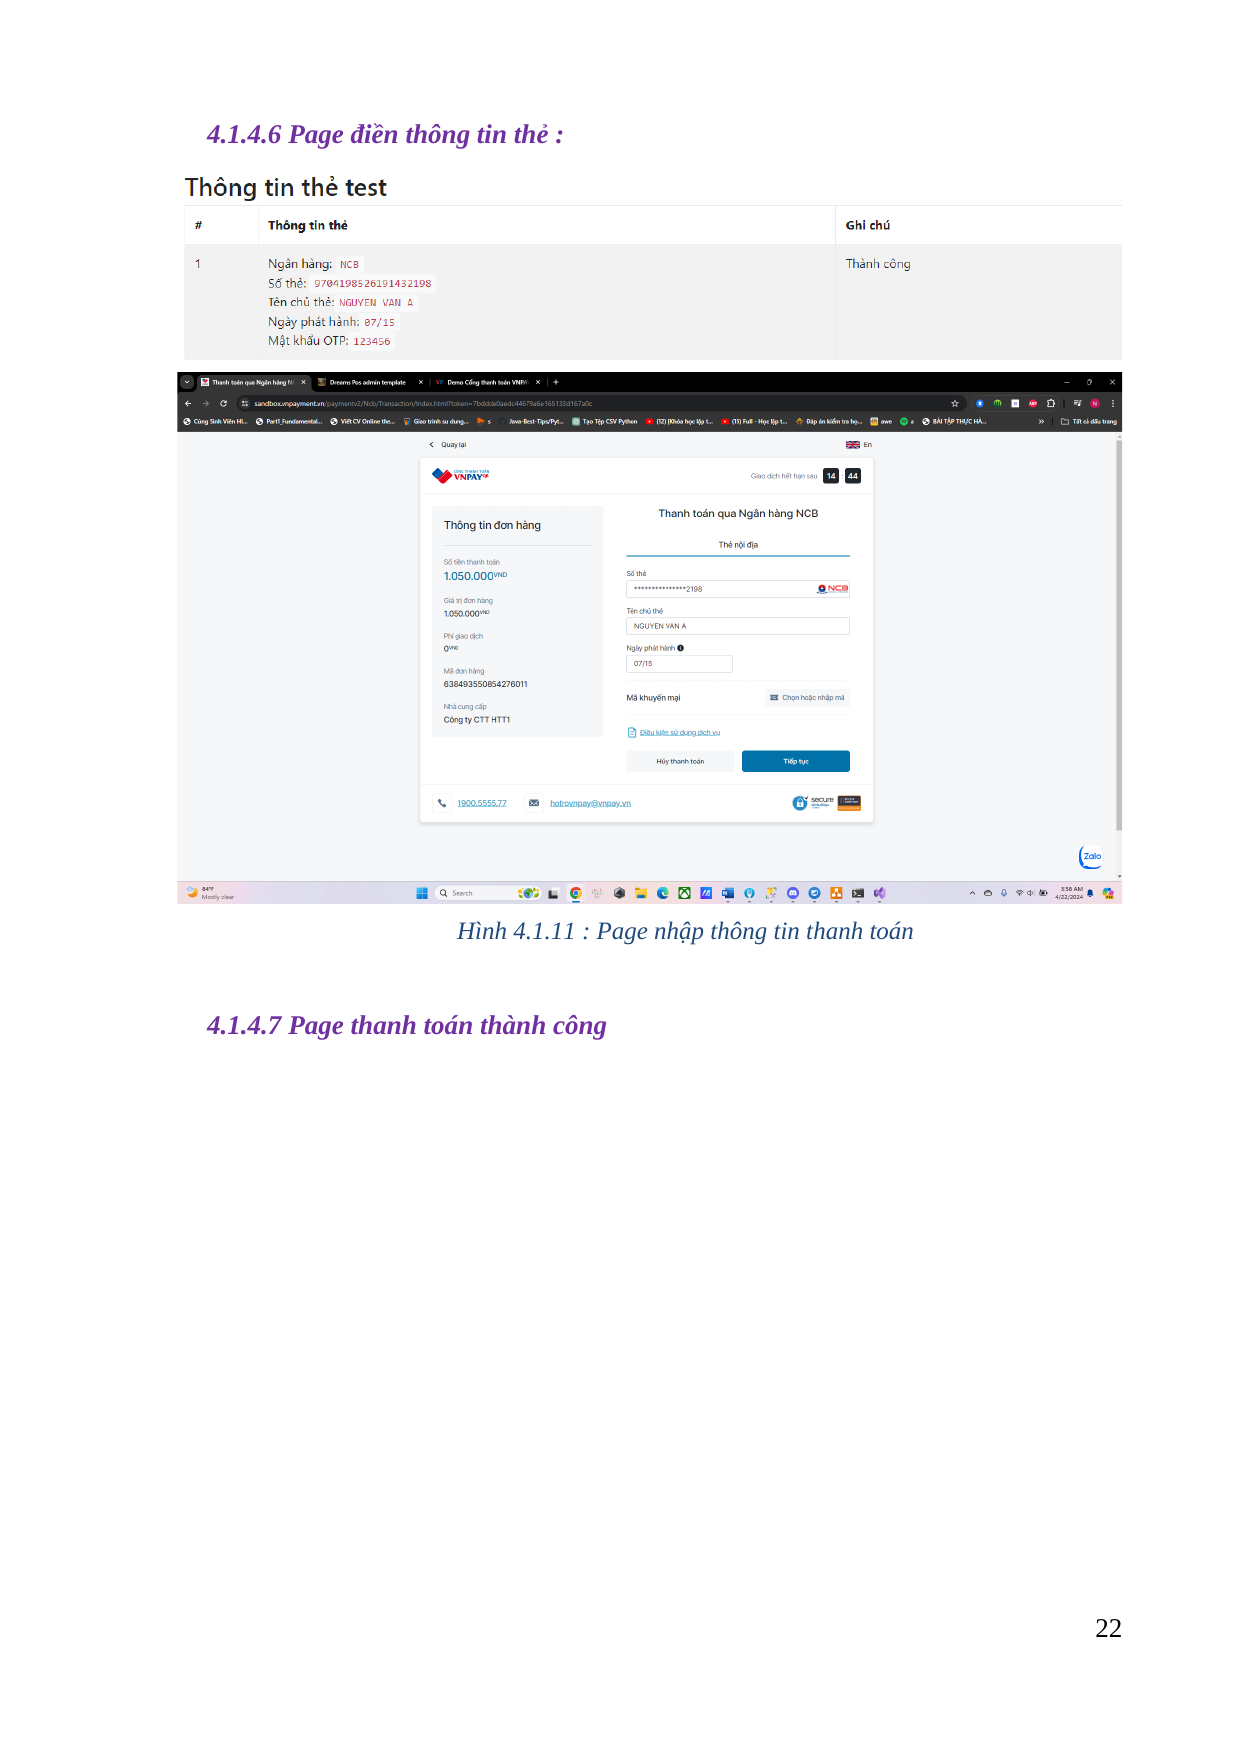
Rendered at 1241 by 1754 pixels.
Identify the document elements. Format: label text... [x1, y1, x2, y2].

picture [177, 161, 1123, 360]
subtitle Page thanh toán thành công [207, 1009, 1122, 1041]
text Hình 4.1.11 : Page nhập thông tin thanh toán [177, 916, 1122, 945]
picture [177, 372, 1123, 904]
subtitle Page điền thông tin thẻ : [207, 118, 1122, 149]
